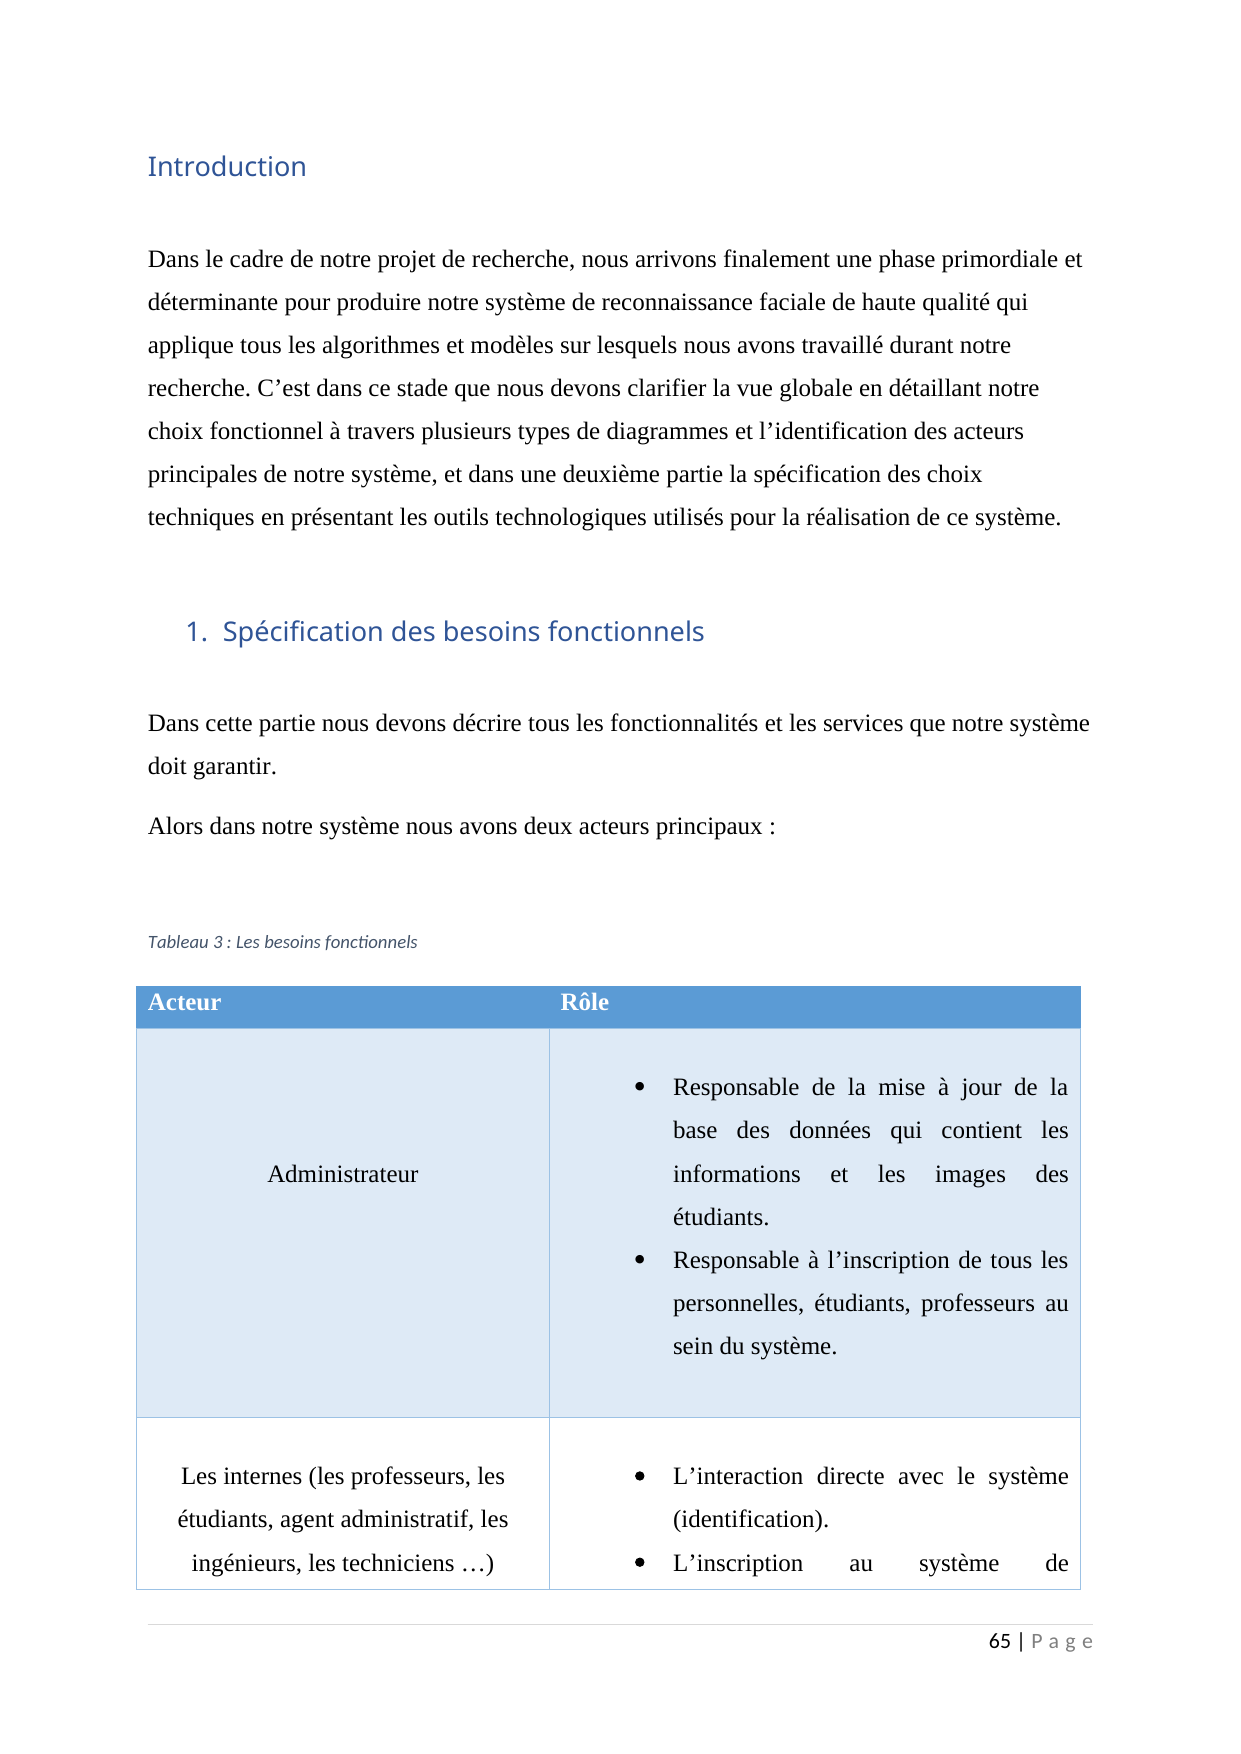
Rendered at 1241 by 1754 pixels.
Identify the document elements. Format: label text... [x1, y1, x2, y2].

table_header Rôle [550, 987, 1080, 1028]
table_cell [550, 1418, 1080, 1589]
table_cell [137, 1418, 549, 1589]
table_cell Responsable de la mise à jour de la base des données qui contient les informations et les images des étudiants. Responsable à l’inscription de tous les personnelles, étudiants, professeurs au sein du système. [550, 1029, 1080, 1417]
subtitle Introduction [148, 148, 1093, 184]
text Dans cette partie nous devons décrire tous les fonctionnalités et les services que notre système doit garantir. [148, 708, 1093, 780]
table_cell Administrateur [137, 1029, 549, 1417]
subtitle Spécification des besoins fonctionnels [185, 612, 1093, 649]
text Dans le cadre de notre projet de recherche, nous arrivons finalement une phase primordiale et déterminante pour produire notre système de reconnaissance faciale de haute qualité qui applique tous les algorithmes et modèles sur lesquels nous avons travaillé durant notre recherche. C’est dans ce stade que nous devons clarifier la vue globale en détaillant notre choix fonctionnel à travers plusieurs types de diagrammes et l’identification des acteurs principales de notre système, et dans une deuxième partie la spécification des choix techniques en présentant les outils technologiques utilisés pour la réalisation de ce système. [148, 244, 1093, 531]
table_header Acteur [137, 987, 549, 1028]
text Alors dans notre système nous avons deux acteurs principaux : [148, 811, 1093, 840]
